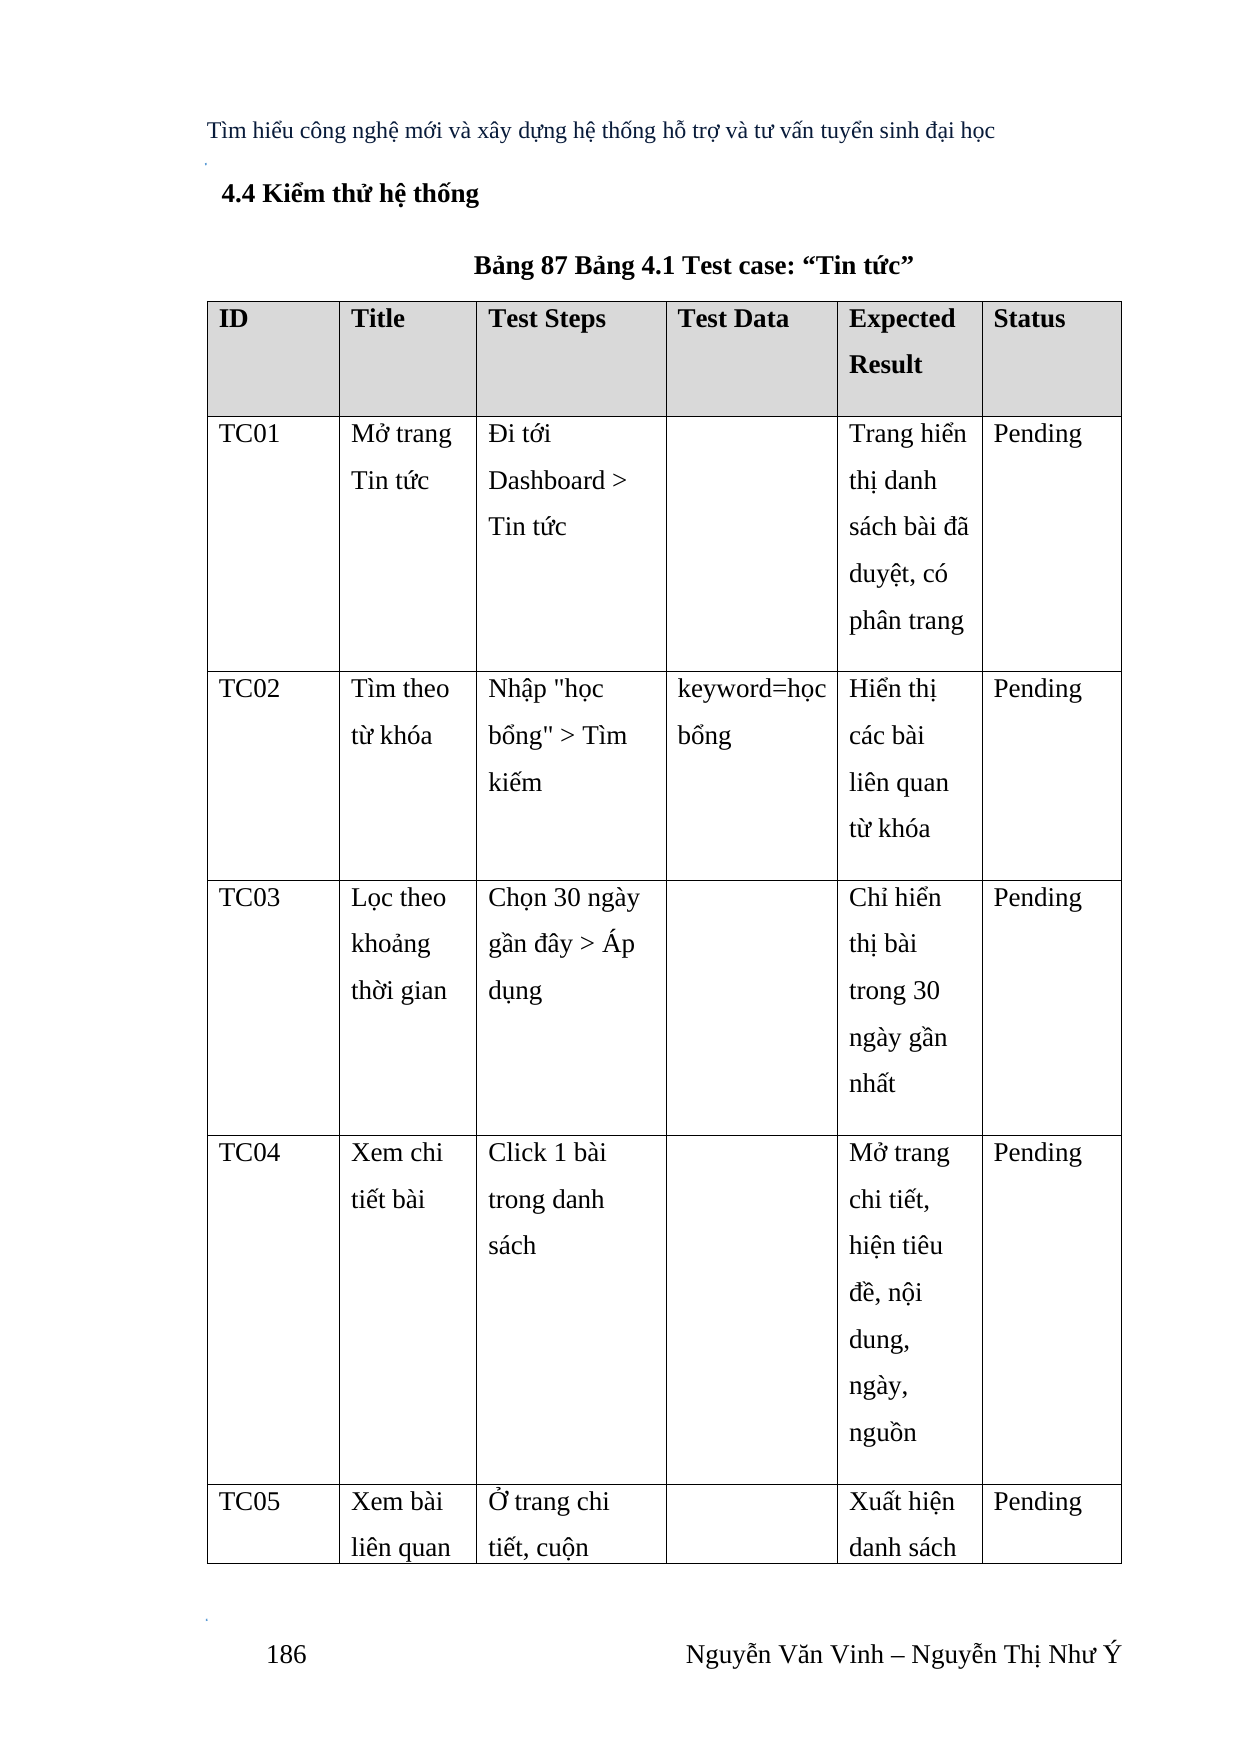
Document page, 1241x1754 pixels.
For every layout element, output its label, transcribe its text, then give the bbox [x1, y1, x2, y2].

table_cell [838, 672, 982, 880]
subtitle 4.4 Kiểm thử hệ thống [221, 177, 1122, 208]
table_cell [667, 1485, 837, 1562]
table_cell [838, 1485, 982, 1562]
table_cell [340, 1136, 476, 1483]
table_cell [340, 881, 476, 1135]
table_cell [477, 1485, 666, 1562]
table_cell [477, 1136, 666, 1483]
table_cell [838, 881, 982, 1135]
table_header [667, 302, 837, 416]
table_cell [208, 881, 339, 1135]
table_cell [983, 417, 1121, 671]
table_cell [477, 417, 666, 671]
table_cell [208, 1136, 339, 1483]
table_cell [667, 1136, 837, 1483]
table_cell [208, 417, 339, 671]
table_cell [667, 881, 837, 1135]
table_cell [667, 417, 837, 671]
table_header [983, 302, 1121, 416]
text Bảng 88 Bảng 4.1 Test case: “Tin tức” [207, 249, 1122, 280]
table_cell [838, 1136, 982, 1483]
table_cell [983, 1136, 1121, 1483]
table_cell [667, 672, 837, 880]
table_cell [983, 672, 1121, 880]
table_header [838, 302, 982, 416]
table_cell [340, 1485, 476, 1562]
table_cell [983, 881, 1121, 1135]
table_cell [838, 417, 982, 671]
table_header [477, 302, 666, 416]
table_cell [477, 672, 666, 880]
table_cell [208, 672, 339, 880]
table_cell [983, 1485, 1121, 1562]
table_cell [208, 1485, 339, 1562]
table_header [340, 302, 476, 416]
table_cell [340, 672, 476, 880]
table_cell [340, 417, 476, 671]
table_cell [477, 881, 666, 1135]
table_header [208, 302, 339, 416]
